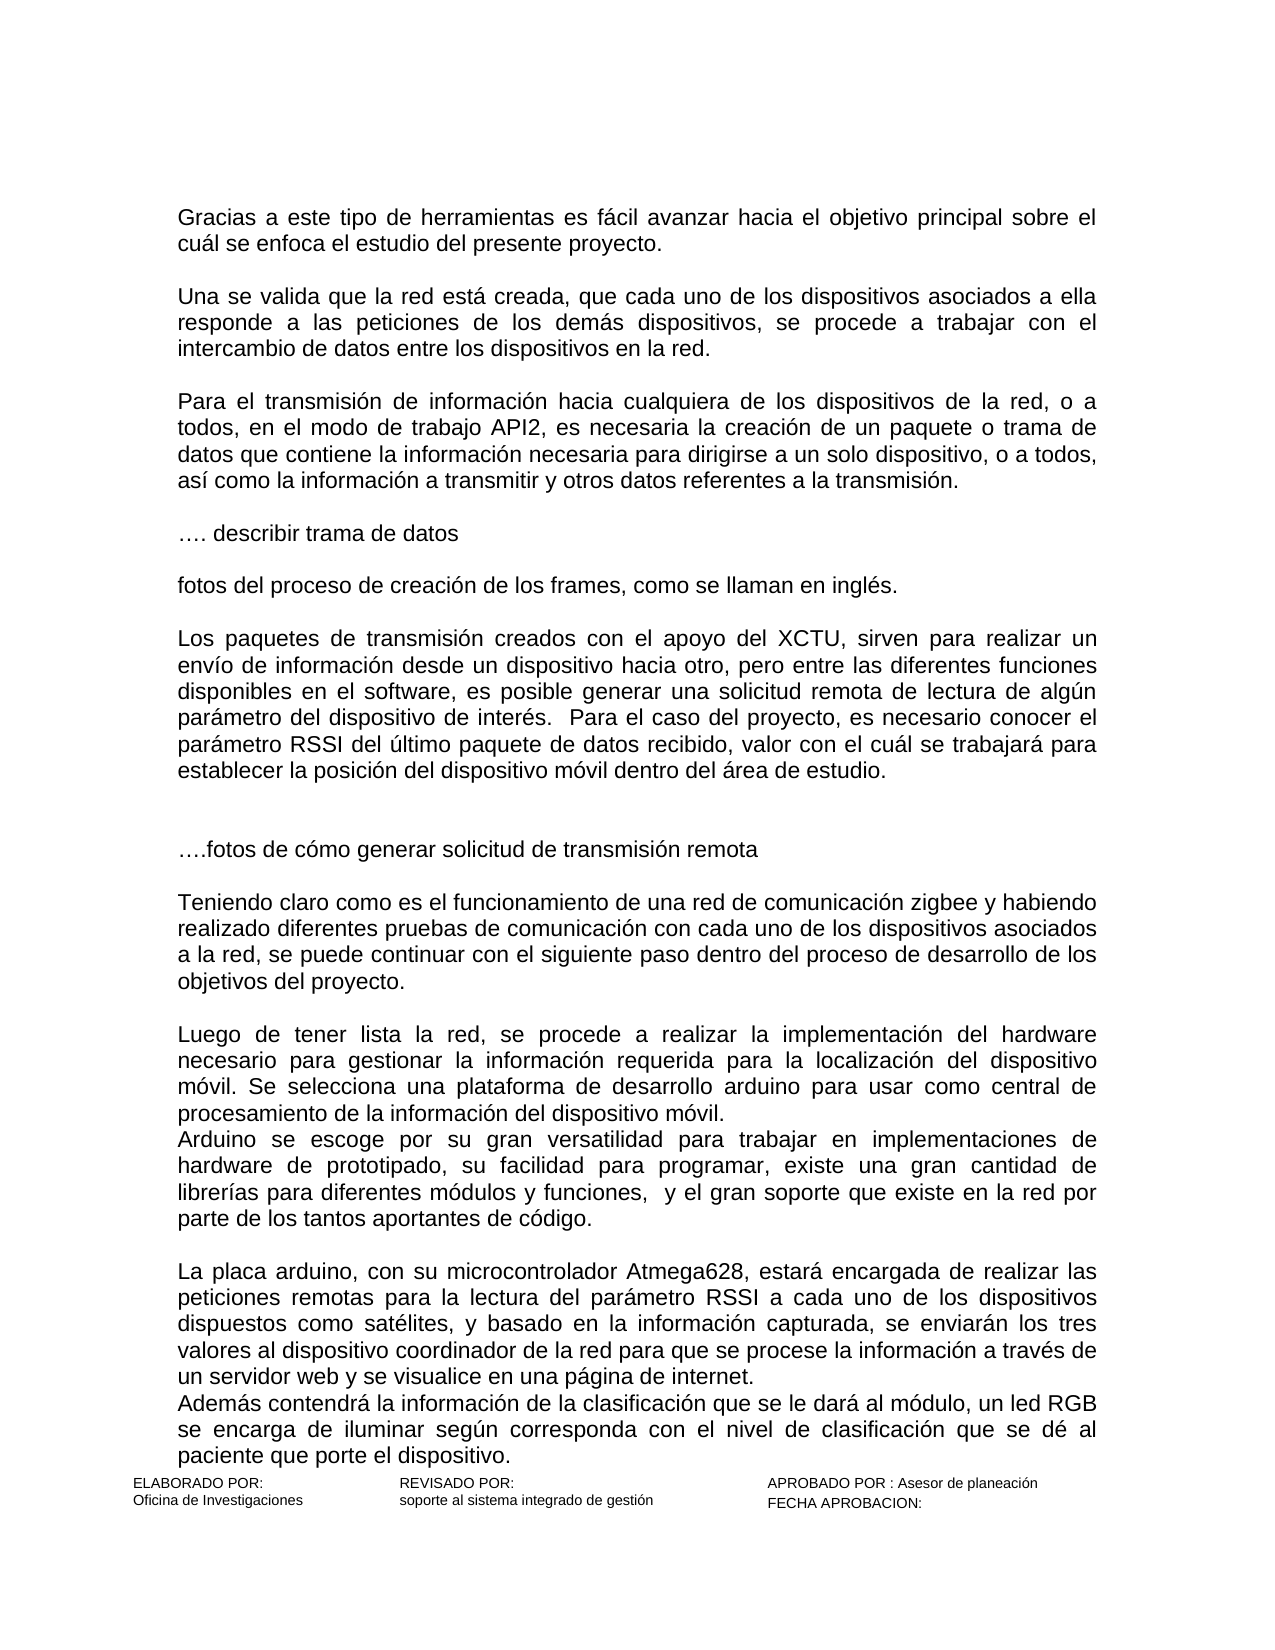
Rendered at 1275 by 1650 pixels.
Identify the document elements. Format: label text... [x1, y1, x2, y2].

text Además contendrá la información de la clasificación que se le dará al módulo, un led RGB se encarga de iluminar según corresponda con el nivel de clasificación que se dé al paciente que porte el dispositivo. [177, 1389, 1098, 1468]
text ….fotos de cómo generar solicitud de transmisión remota [177, 836, 1098, 862]
text La placa arduino, con su microcontrolador Atmega628, estará encargada de realizar las peticiones remotas para la lectura del parámetro RSSI a cada uno de los dispositivos dispuestos como satélites, y basado en la información capturada, se enviarán los tres valores al dispositivo coordinador de la red para que se procese la información a través de un servidor web y se visualice en una página de internet. [177, 1258, 1098, 1389]
text Una se valida que la red está creada, que cada uno de los dispositivos asociados a ella responde a las peticiones de los demás dispositivos, se procede a trabajar con el intercambio de datos entre los dispositivos en la red. [177, 283, 1098, 362]
text Para el transmisión de información hacia cualquiera de los dispositivos de la red, o a todos, en el modo de trabajo API2, es necesaria la creación de un paquete o trama de datos que contiene la información necesaria para dirigirse a un solo dispositivo, o a todos, así como la información a transmitir y otros datos referentes a la transmisión. [177, 388, 1098, 493]
text Arduino se escoge por su gran versatilidad para trabajar en implementaciones de hardware de prototipado, su facilidad para programar, existe una gran cantidad de librerías para diferentes módulos y funciones, y el gran soporte que existe en la red por parte de los tantos aportantes de código. [177, 1126, 1098, 1231]
text Gracias a este tipo de herramientas es fácil avanzar hacia el objetivo principal sobre el cuál se enfoca el estudio del presente proyecto. [177, 203, 1098, 256]
text Teniendo claro como es el funcionamiento de una red de comunicación zigbee y habiendo realizado diferentes pruebas de comunicación con cada uno de los dispositivos asociados a la red, se puede continuar con el siguiente paso dentro del proceso de desarrollo de los objetivos del proyecto. [177, 889, 1098, 994]
text …. describir trama de datos [177, 520, 1098, 546]
text Los paquetes de transmisión creados con el apoyo del XCTU, sirven para realizar un envío de información desde un dispositivo hacia otro, pero entre las diferentes funciones disponibles en el software, es posible generar una solicitud remota de lectura de algún parámetro del dispositivo de interés. Para el caso del proyecto, es necesario conocer el parámetro RSSI del último paquete de datos recibido, valor con el cuál se trabajará para establecer la posición del dispositivo móvil dentro del área de estudio. [177, 625, 1098, 783]
text Luego de tener lista la red, se procede a realizar la implementación del hardware necesario para gestionar la información requerida para la localización del dispositivo móvil. Se selecciona una plataforma de desarrollo arduino para usar como central de procesamiento de la información del dispositivo móvil. [177, 1021, 1098, 1126]
text fotos del proceso de creación de los frames, como se llaman en inglés. [177, 572, 1098, 599]
